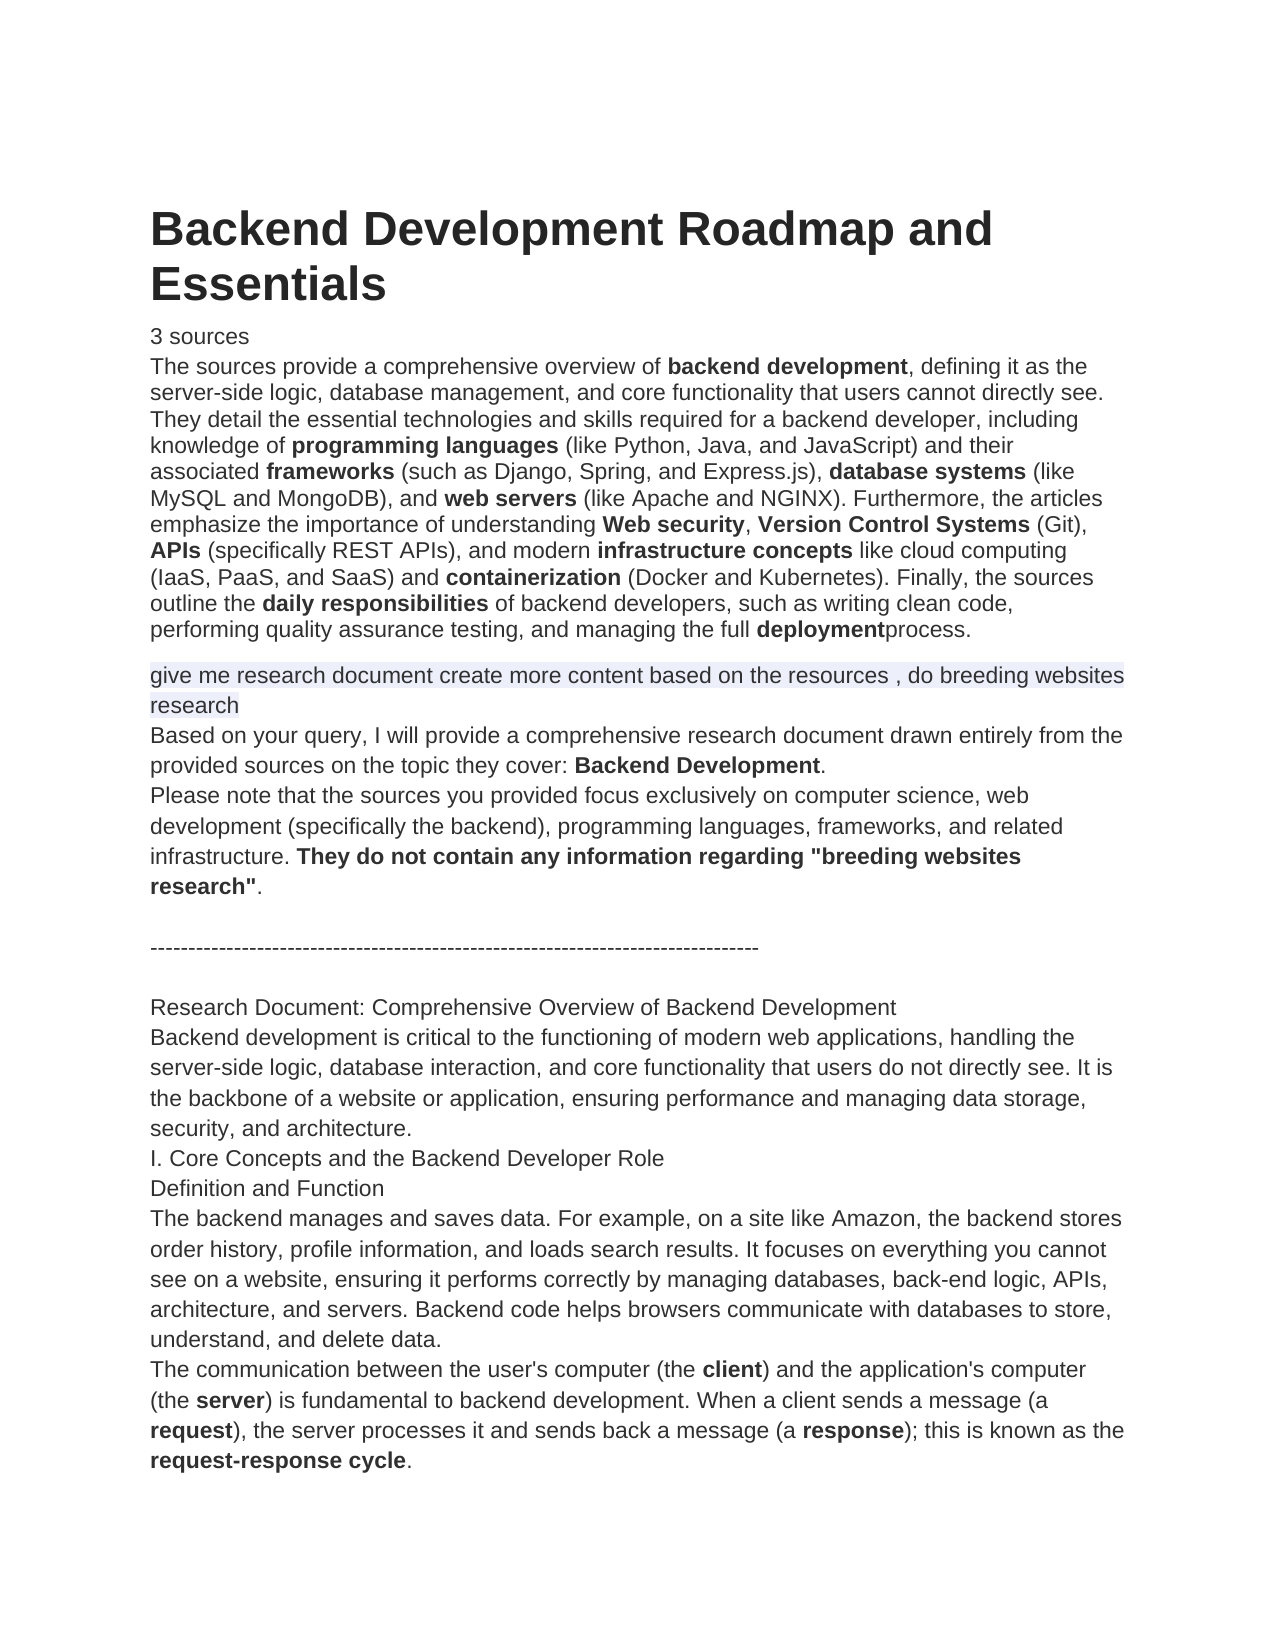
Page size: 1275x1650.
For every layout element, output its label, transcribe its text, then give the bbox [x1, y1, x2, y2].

text Based on your query, I will provide a comprehensive research document drawn entirely from the provided sources on the topic they cover: Backend Development. [150, 722, 1125, 778]
text give me research document create more content based on the resources , do breeding websites research [150, 662, 1125, 718]
text Research Document: Comprehensive Overview of Backend Development [150, 994, 1125, 1020]
text Please note that the sources you provided focus exclusively on computer science, web development (specifically the backend), programming languages, frameworks, and related infrastructure. They do not contain any information regarding "breeding websites research". [150, 782, 1125, 899]
subtitle Backend Development Roadmap and Essentials [150, 200, 1125, 310]
text Backend development is critical to the functioning of modern web applications, handling the server-side logic, database interaction, and core functionality that users do not directly see. It is the backbone of a website or application, ensuring performance and managing data storage, security, and architecture. [150, 1024, 1125, 1141]
text I. Core Concepts and the Backend Developer Role [150, 1145, 1125, 1171]
text -------------------------------------------------------------------------------- [150, 933, 1125, 960]
text Definition and Function [150, 1175, 1125, 1201]
text The sources provide a comprehensive overview of backend development, defining it as the server-side logic, database management, and core functionality that users cannot directly see. They detail the essential technologies and skills required for a backend developer, including knowledge of programming languages (like Python, Java, and JavaScript) and their associated frameworks (such as Django, Spring, and Express.js), database systems (like MySQL and MongoDB), and web servers (like Apache and NGINX). Furthermore, the articles emphasize the importance of understanding Web security, Version Control Systems (Git), APIs (specifically REST APIs), and modern infrastructure concepts like cloud computing (IaaS, PaaS, and SaaS) and containerization (Docker and Kubernetes). Finally, the sources outline the daily responsibilities of backend developers, such as writing clean code, performing quality assurance testing, and managing the full deploymentprocess. [150, 353, 1125, 643]
text The communication between the user's computer (the client) and the application's computer (the server) is fundamental to backend development. When a client sends a message (a request), the server processes it and sends back a message (a response); this is known as the request-response cycle. [150, 1356, 1125, 1473]
text 3 sources [150, 323, 1125, 349]
text The backend manages and saves data. For example, on a site like Amazon, the backend stores order history, profile information, and loads search results. It focuses on everything you cannot see on a website, ensuring it performs correctly by managing databases, back-end logic, APIs, architecture, and servers. Backend code helps browsers communicate with databases to store, understand, and delete data. [150, 1205, 1125, 1352]
